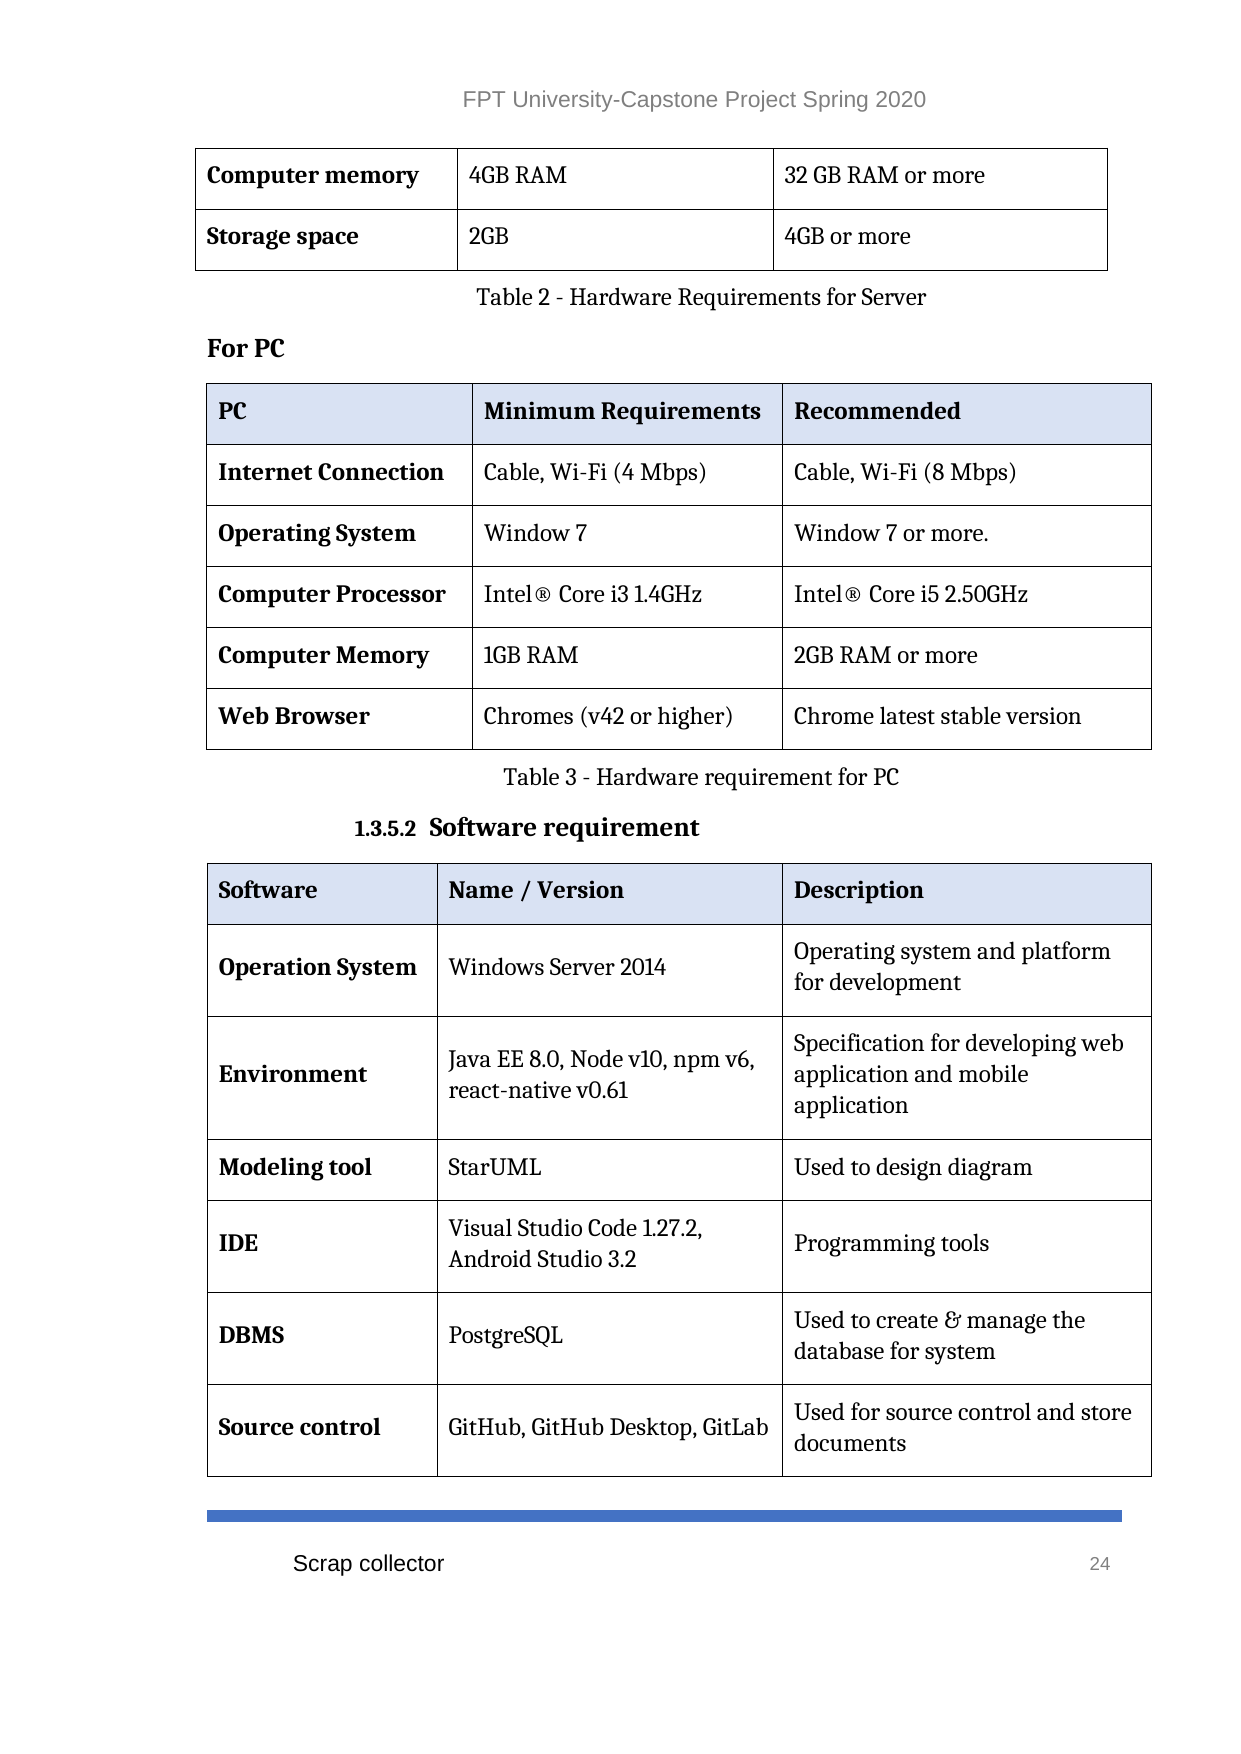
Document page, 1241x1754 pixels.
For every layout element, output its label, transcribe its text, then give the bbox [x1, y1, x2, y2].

table_cell Cable, Wi-Fi (8 Mbps) [783, 445, 1151, 505]
table_cell Operating system and platform for development [783, 925, 1151, 1016]
table_cell 4GB or more [774, 210, 1107, 270]
table_cell DBMS [208, 1293, 437, 1384]
table_cell Cable, Wi-Fi (4 Mbps) [473, 445, 782, 505]
table_cell IDE [208, 1201, 437, 1292]
table_cell Intel® Core i3 1.4GHz [473, 567, 782, 627]
table_cell Chrome latest stable version [783, 689, 1151, 749]
table_cell Operating System [207, 506, 472, 566]
table_cell Visual Studio Code 1.27.2, Android Studio 3.2 [438, 1201, 782, 1292]
table_cell Window 7 or more. [783, 506, 1151, 566]
table_header Minimum Requirements [473, 384, 782, 444]
table_cell Programming tools [783, 1201, 1151, 1292]
table_cell 2GB RAM or more [783, 628, 1151, 688]
table_cell Computer Processor [207, 567, 472, 627]
table_header Name / Version [438, 864, 782, 924]
table_cell 2GB [458, 210, 773, 270]
table_header PC [207, 384, 472, 444]
table_cell Operation System [208, 925, 437, 1016]
table_cell Chromes (v42 or higher) [473, 689, 782, 749]
table_cell Windows Server 2014 [438, 925, 782, 1016]
table_cell Computer Memory [207, 628, 472, 688]
table_cell Computer memory [196, 149, 457, 209]
table_cell 32 GB RAM or more [774, 149, 1107, 209]
table_header Description [783, 864, 1151, 924]
table_cell GitHub, GitHub Desktop, GitLab [438, 1385, 782, 1476]
table_cell Modeling tool [208, 1140, 437, 1200]
table_cell Internet Connection [207, 445, 472, 505]
table_cell Environment [208, 1017, 437, 1139]
table_header Software [208, 864, 437, 924]
table_cell Used to create & manage the database for system [783, 1293, 1151, 1384]
table_cell Source control [208, 1385, 437, 1476]
table_cell Storage space [196, 210, 457, 270]
text Table 2 - Hardware Requirements for Server [207, 283, 1122, 312]
list Software requirement [354, 812, 1122, 844]
text For PC [207, 333, 1122, 364]
table_cell Window 7 [473, 506, 782, 566]
table_cell Java EE 8.0, Node v10, npm v6, react-native v0.61 [438, 1017, 782, 1139]
table_cell 4GB RAM [458, 149, 773, 209]
table_cell Used to design diagram [783, 1140, 1151, 1200]
table_cell StarUML [438, 1140, 782, 1200]
text Table 3 - Hardware requirement for PC [207, 763, 1122, 792]
table_cell Used for source control and store documents [783, 1385, 1151, 1476]
table_cell Intel® Core i5 2.50GHz [783, 567, 1151, 627]
table_cell PostgreSQL [438, 1293, 782, 1384]
table_header Recommended [783, 384, 1151, 444]
table_cell Web Browser [207, 689, 472, 749]
table_cell Specification for developing web application and mobile application [783, 1017, 1151, 1139]
table_cell 1GB RAM [473, 628, 782, 688]
